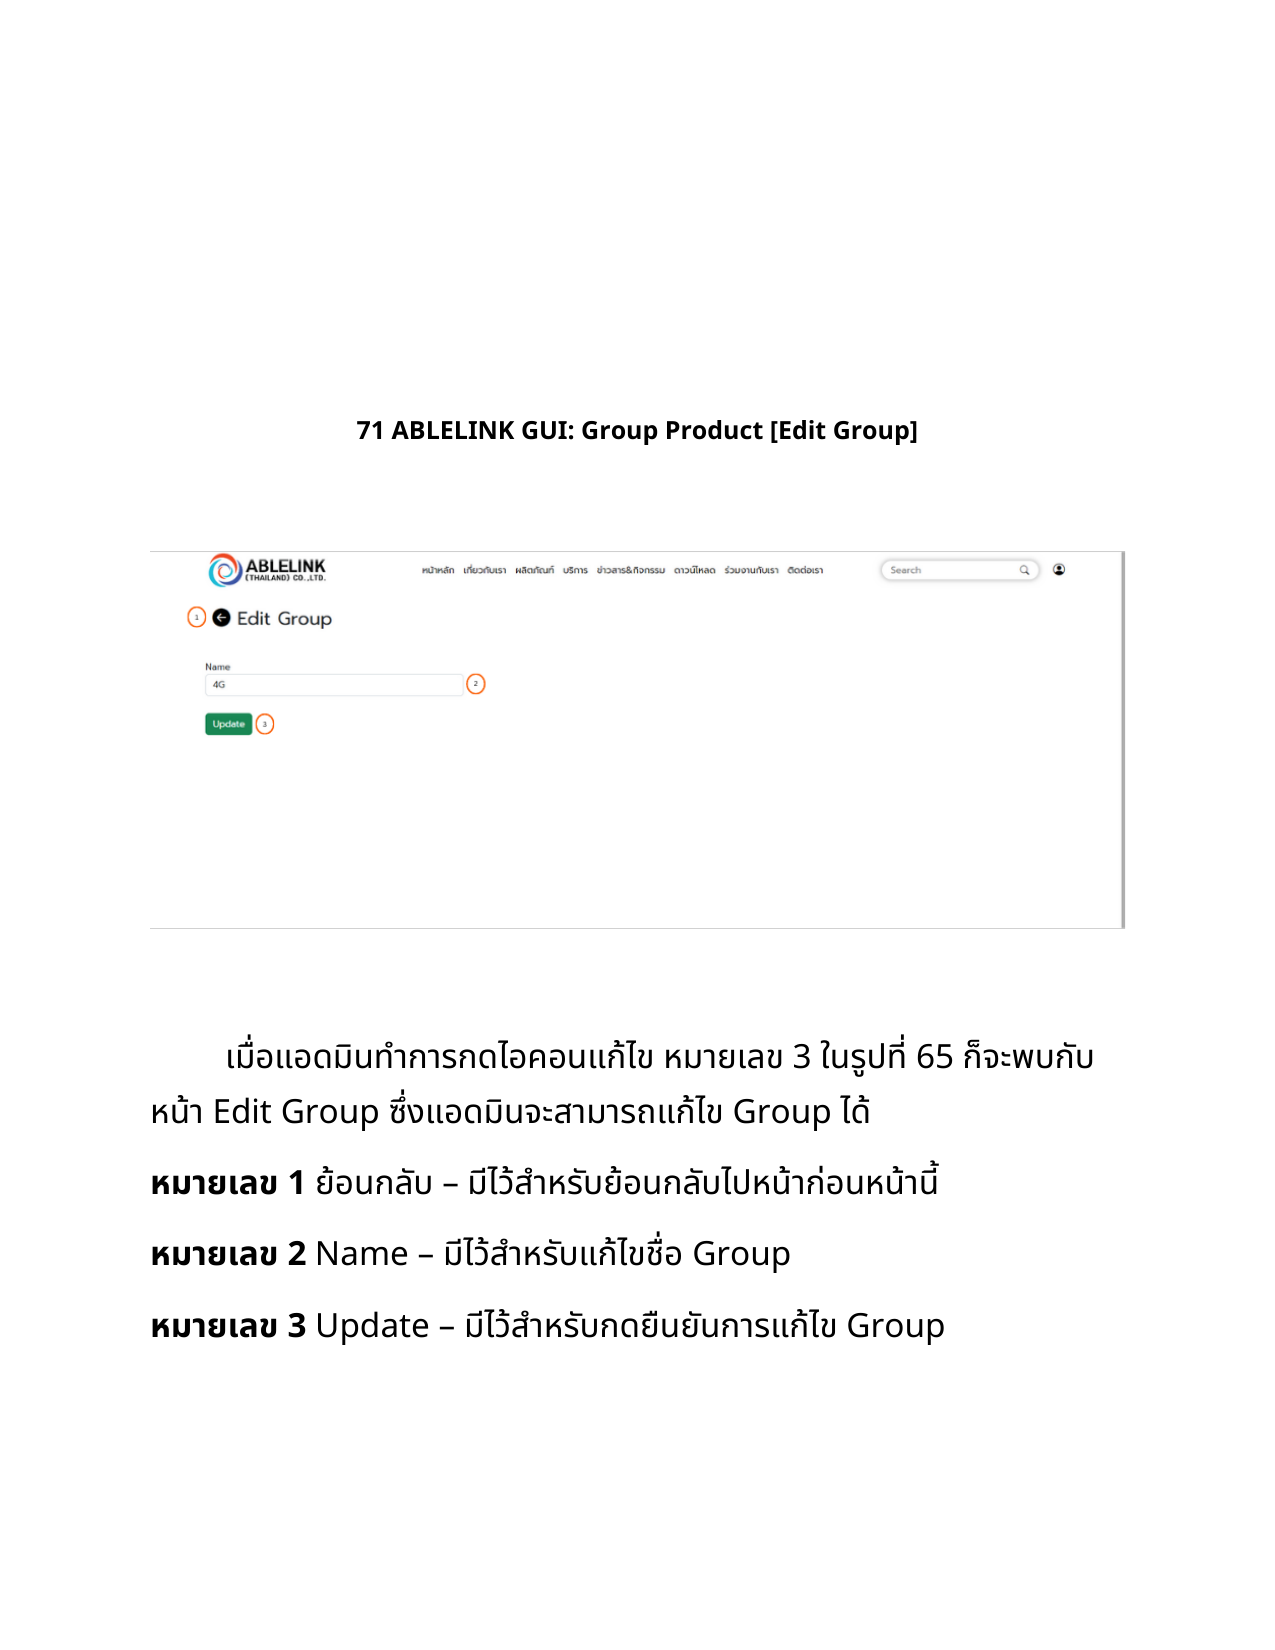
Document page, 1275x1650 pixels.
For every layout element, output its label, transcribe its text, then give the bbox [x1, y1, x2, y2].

text 71 ABLELINK GUI: Group Product [Edit Group] [150, 412, 1125, 447]
text เมื่อแอดมินทำการกดไอคอนแก้ไข หมายเลข 3 ในรูปที่ 65 ก็จะพบกับหน้า Edit Group ซึ่งแอดมินจะสามารถแก้ไข Group ได้ [150, 1033, 1125, 1138]
text หมายเลข 3 Update – มีไว้สำหรับกดยืนยันการแก้ไข Group [150, 1301, 1125, 1352]
picture [150, 466, 1125, 1015]
text หมายเลข 2 Name – มีไว้สำหรับแก้ไขชื่อ Group [150, 1230, 1125, 1281]
text หมายเลข 1 ย้อนกลับ – มีไว้สำหรับย้อนกลับไปหน้าก่อนหน้านี้ [150, 1159, 1125, 1209]
